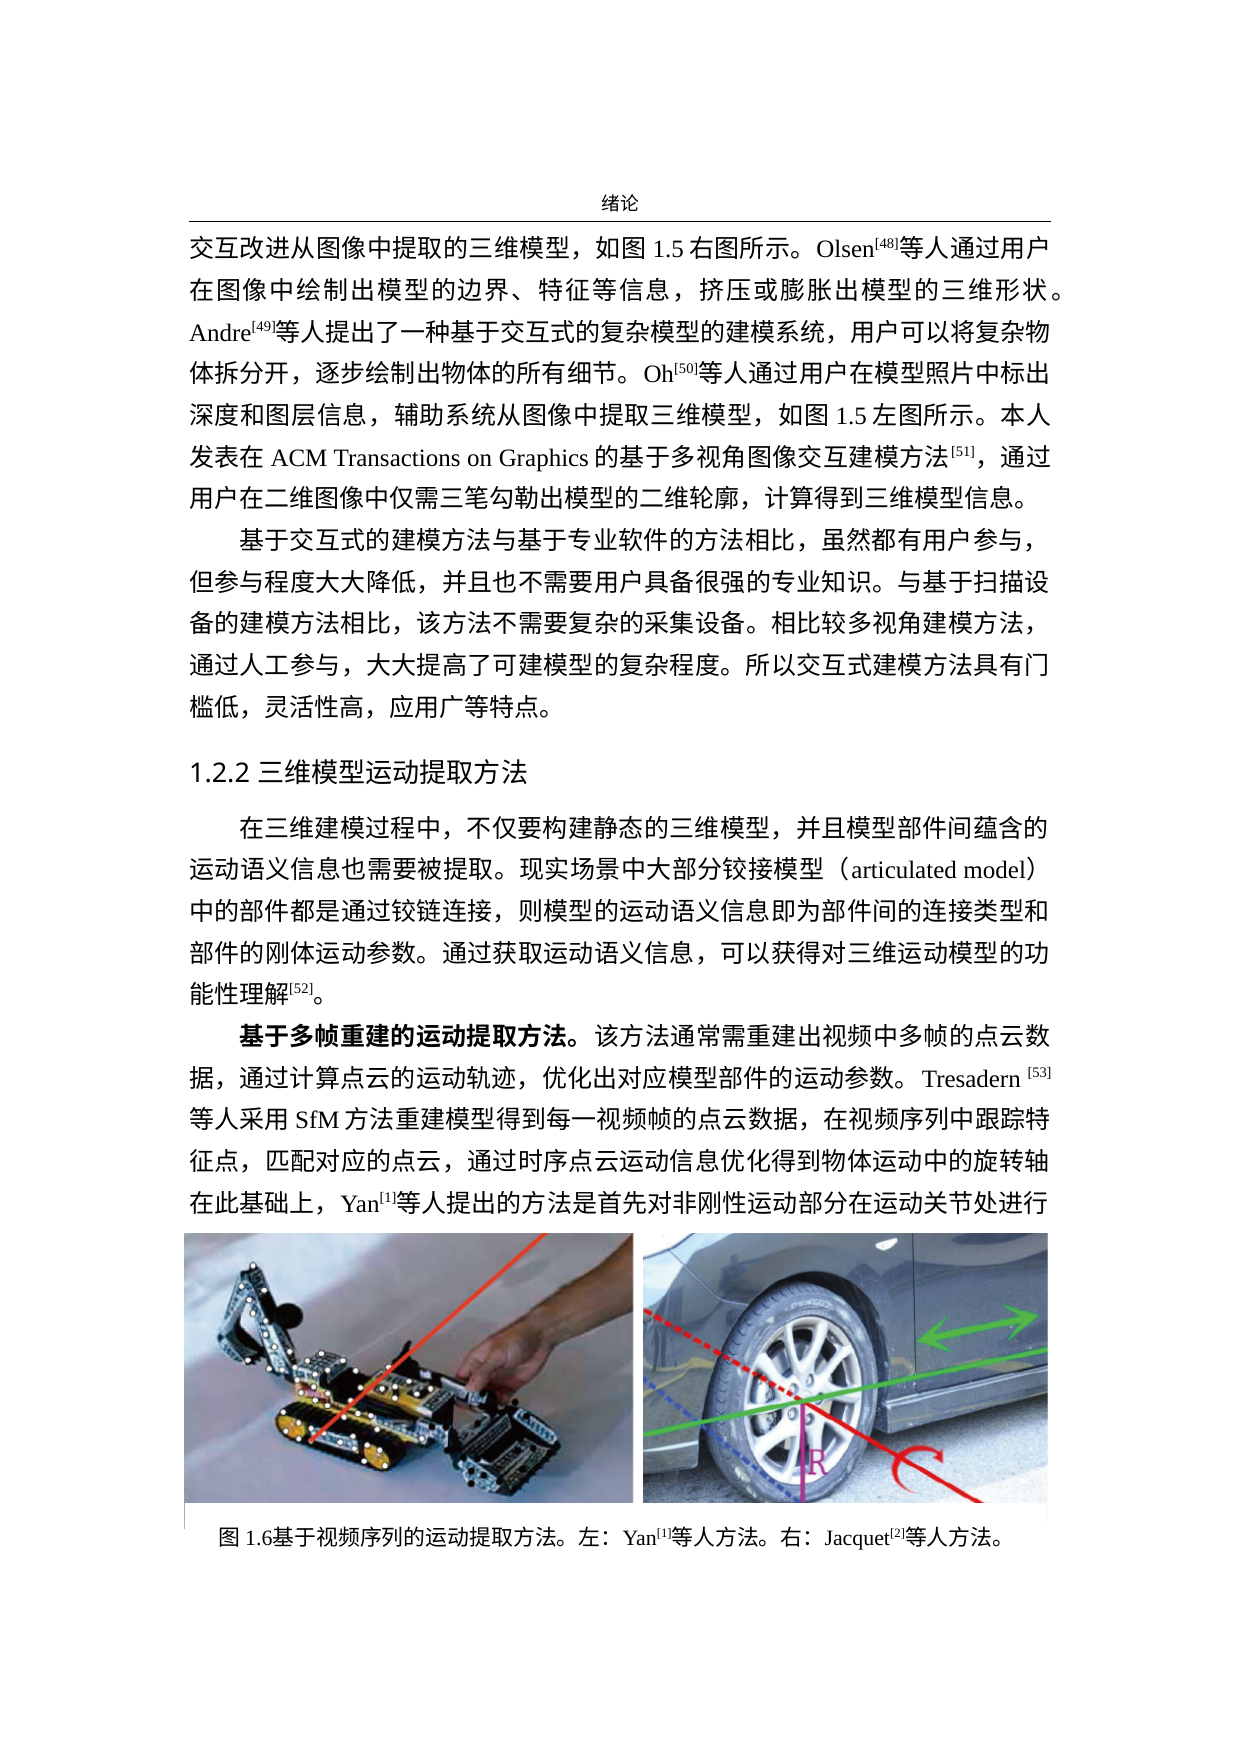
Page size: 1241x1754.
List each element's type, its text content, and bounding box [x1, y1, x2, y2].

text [189, 224, 1051, 516]
text 基于交互式的建模方法与基于专业软件的方法相比，虽然都有用户参与，但参与程度大大降低，并且也不需要用户具备很强的专业知识。与基于扫描设备的建模方法相比，该方法不需要复杂的采集设备。相比较多视角建模方法，通过人工参与，大大提高了可建模型的复杂程度。所以交互式建模方法具有门槛低，灵活性高，应用广等特点。 [189, 516, 1051, 724]
picture [184, 1233, 1048, 1503]
text 三维模型运动提取方法 [189, 749, 1051, 791]
text 基于多帧重建的运动提取方法。该方法通常需重建出视频中多帧的点云数据，通过计算点云的运动轨迹，优化出对应模型部件的运动参数。Tresadern [53]等人采用SfM方法重建模型得到每一视频帧的点云数据，在视频序列中跟踪特征点，匹配对应的点云，通过时序点云运动信息优化得到物体运动中的旋转轴。在此基础上，Yan[1]等人提出的方法是首先对非刚性运动部分在运动关节处进行分割，然后计算出每个部件刚性运动参数，组件出模型的运动链，如图1.6左图所示。Jacquet [2]等人致力于用单个运动矩阵描述两个相连接部件的运动，以简化计算过程，该单个运动矩阵可以包含所有的相关运动参数，如图1.6右图所示。Chang [54]等人提出了全局关节运动配准算法，从动态视频序列帧中重建出具有关节运动的三维模型。这些运动提取方法很强程度上依赖在时序上重建出的点云数据的匹配和运动信息，连续视频帧的三维重建非常耗时，运动物体的遮挡也会很大程度影响时序上点云间的匹配，从而影响提取的运动参数的精度。 [189, 1012, 1051, 1220]
text 在三维建模过程中，不仅要构建静态的三维模型，并且模型部件间蕴含的运动语义信息也需要被提取。现实场景中大部分铰接模型（articulated model）中的部件都是通过铰链连接，则模型的运动语义信息即为部件间的连接类型和部件的刚体运动参数。通过获取运动语义信息，可以获得对三维运动模型的功能性理解[52]。 [189, 804, 1051, 1012]
